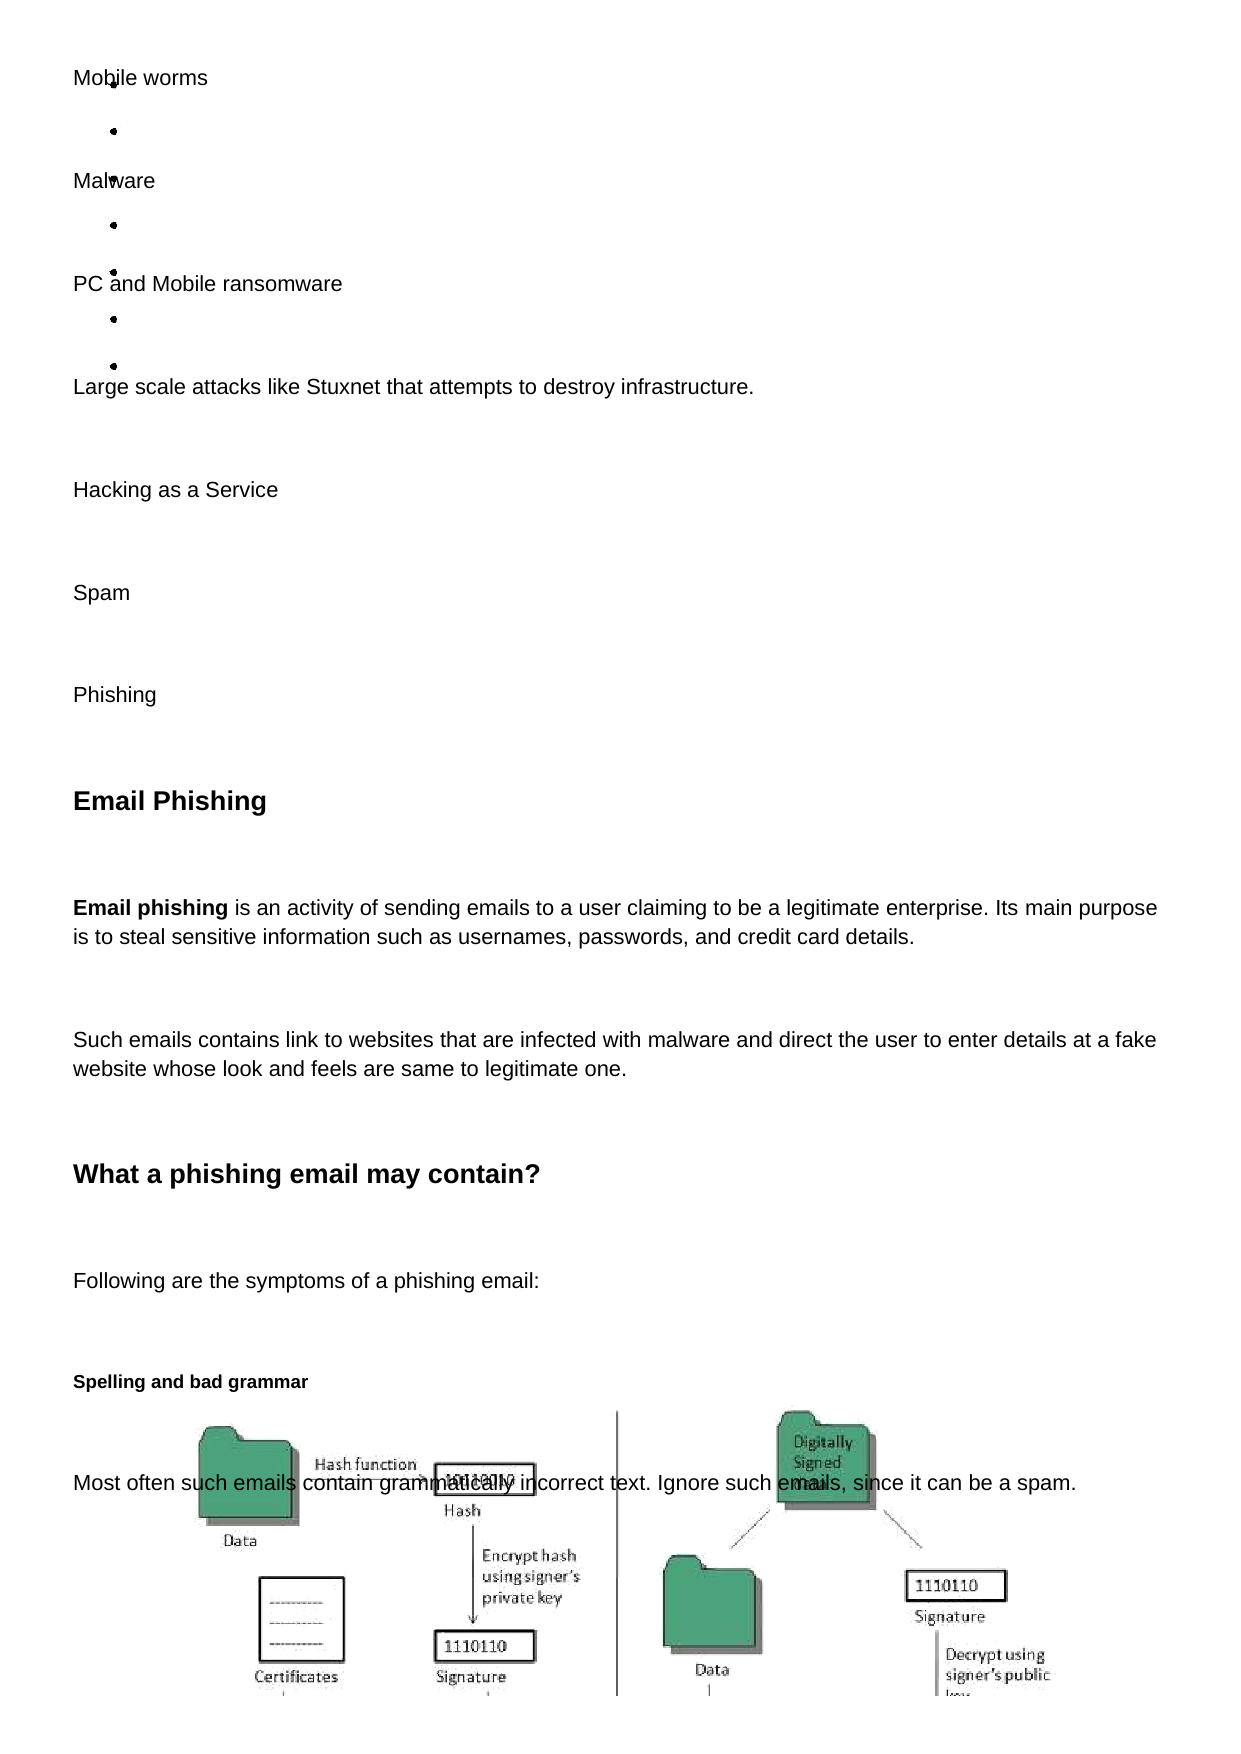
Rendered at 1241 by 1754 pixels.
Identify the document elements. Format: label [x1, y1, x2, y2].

picture [71, 59, 1168, 1696]
